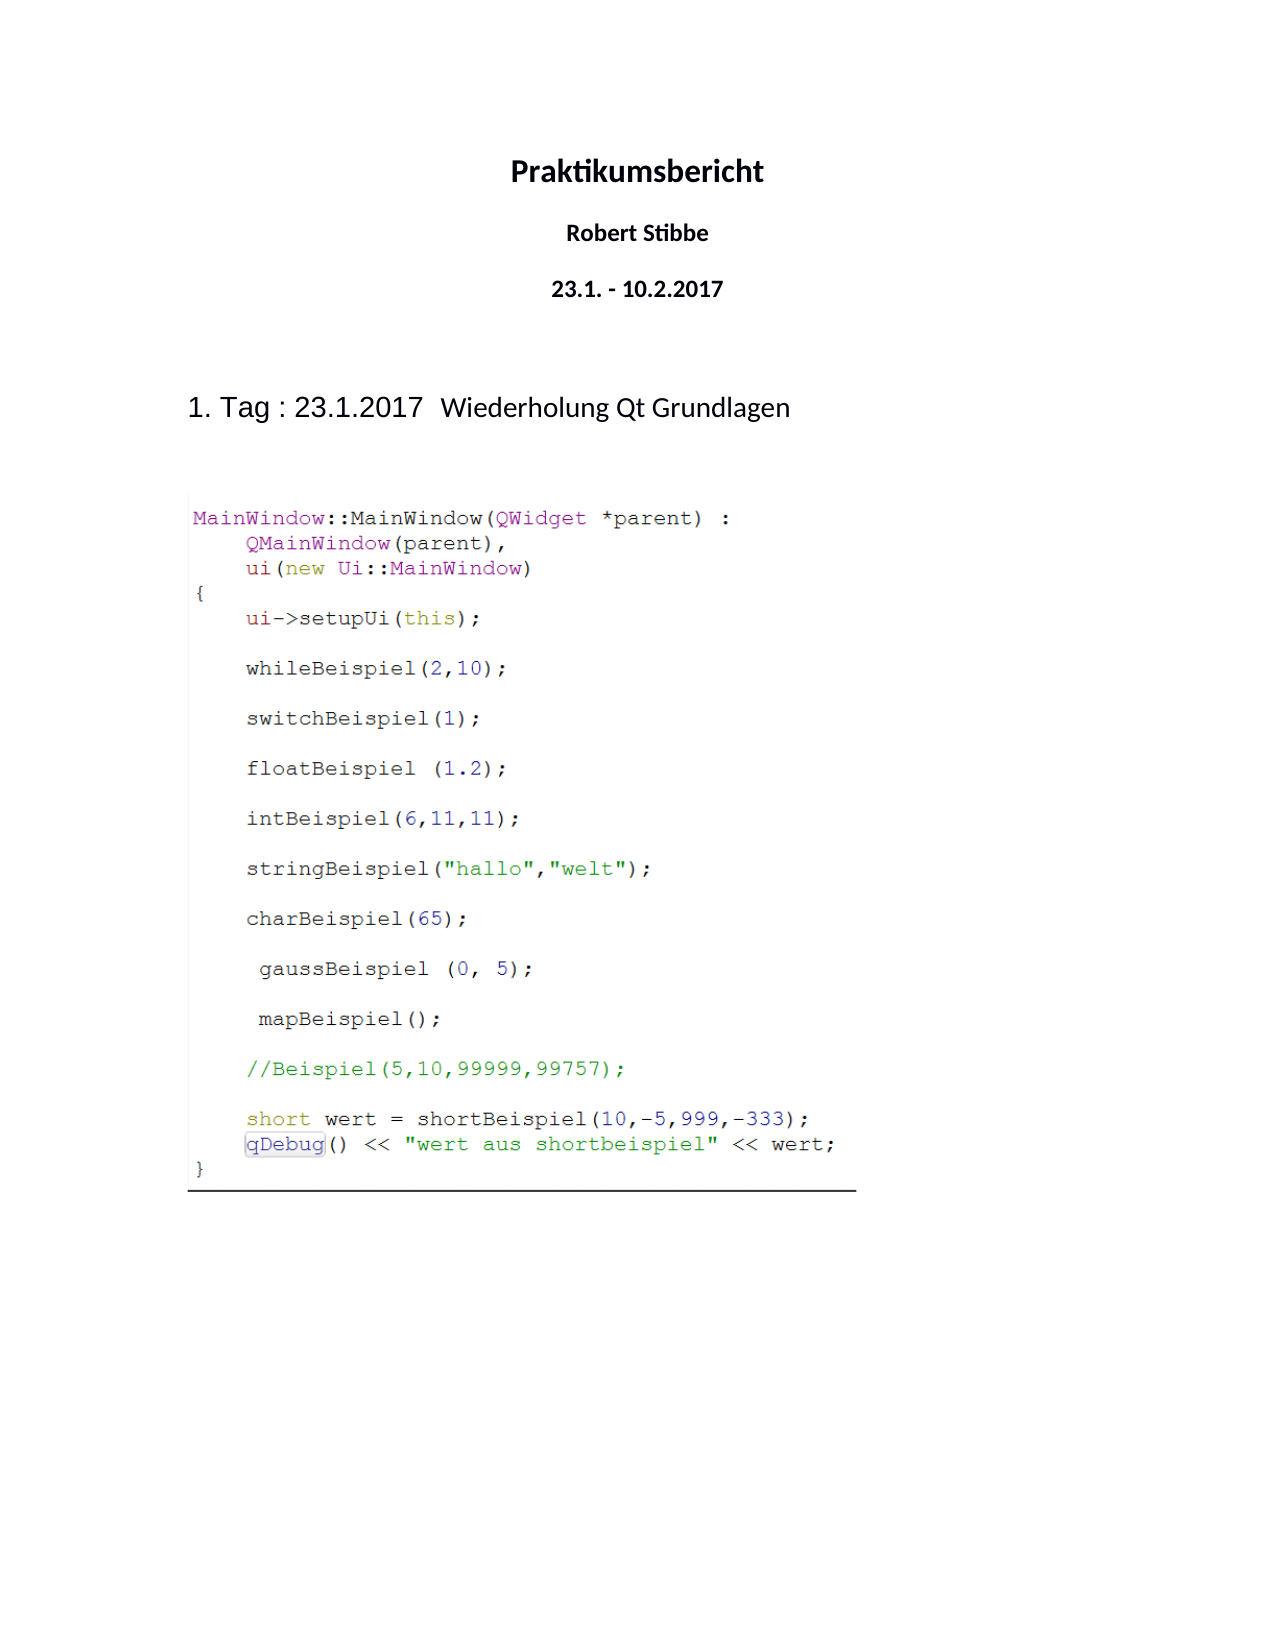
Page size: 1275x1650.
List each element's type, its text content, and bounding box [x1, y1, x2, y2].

text Praktikumsbericht [187, 150, 1087, 191]
text 23.1. - 10.2.2017 [187, 273, 1087, 304]
subtitle 1. Tag : 23.1.2017 Wiederholung Qt Grundlagen [187, 389, 1087, 425]
text Robert Stibbe [187, 218, 1087, 248]
